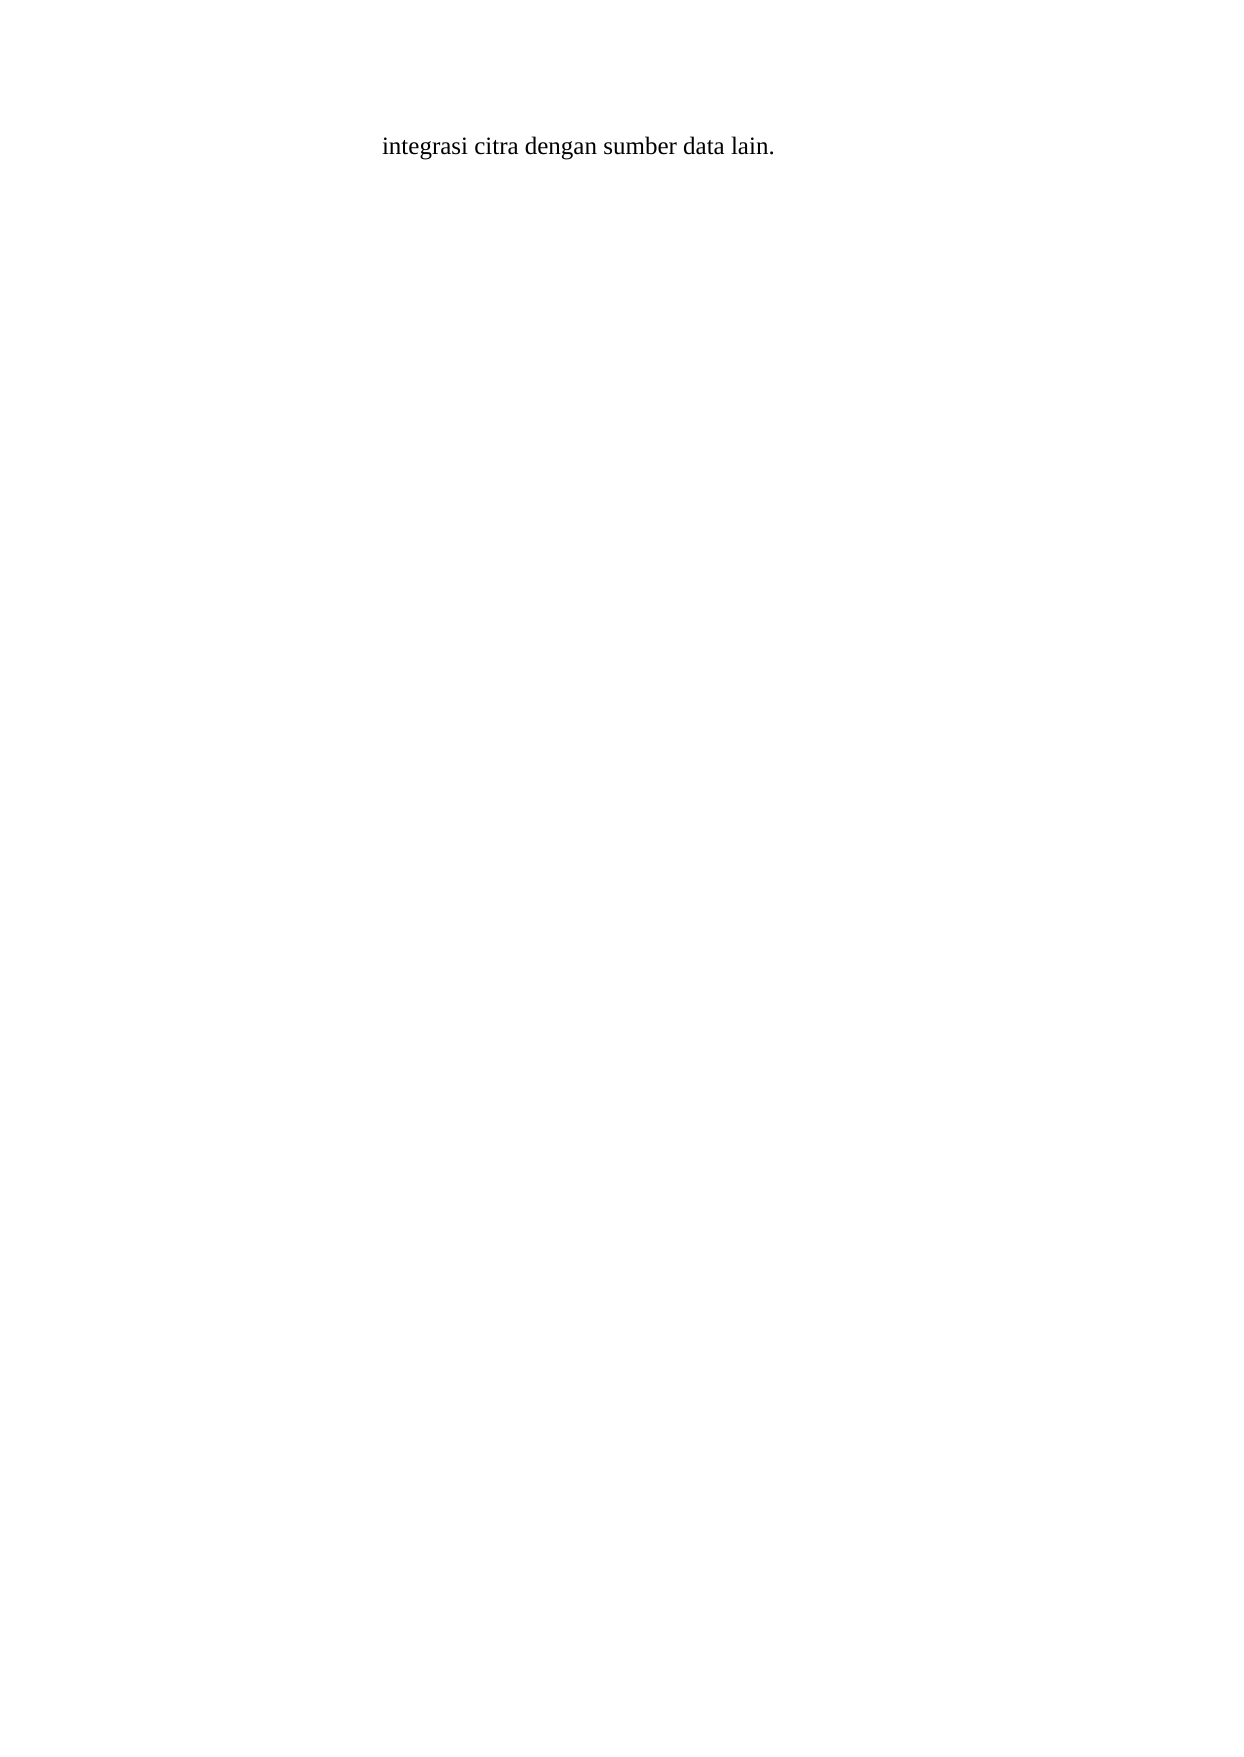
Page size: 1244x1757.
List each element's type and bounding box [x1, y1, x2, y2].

list [344, 131, 1098, 160]
